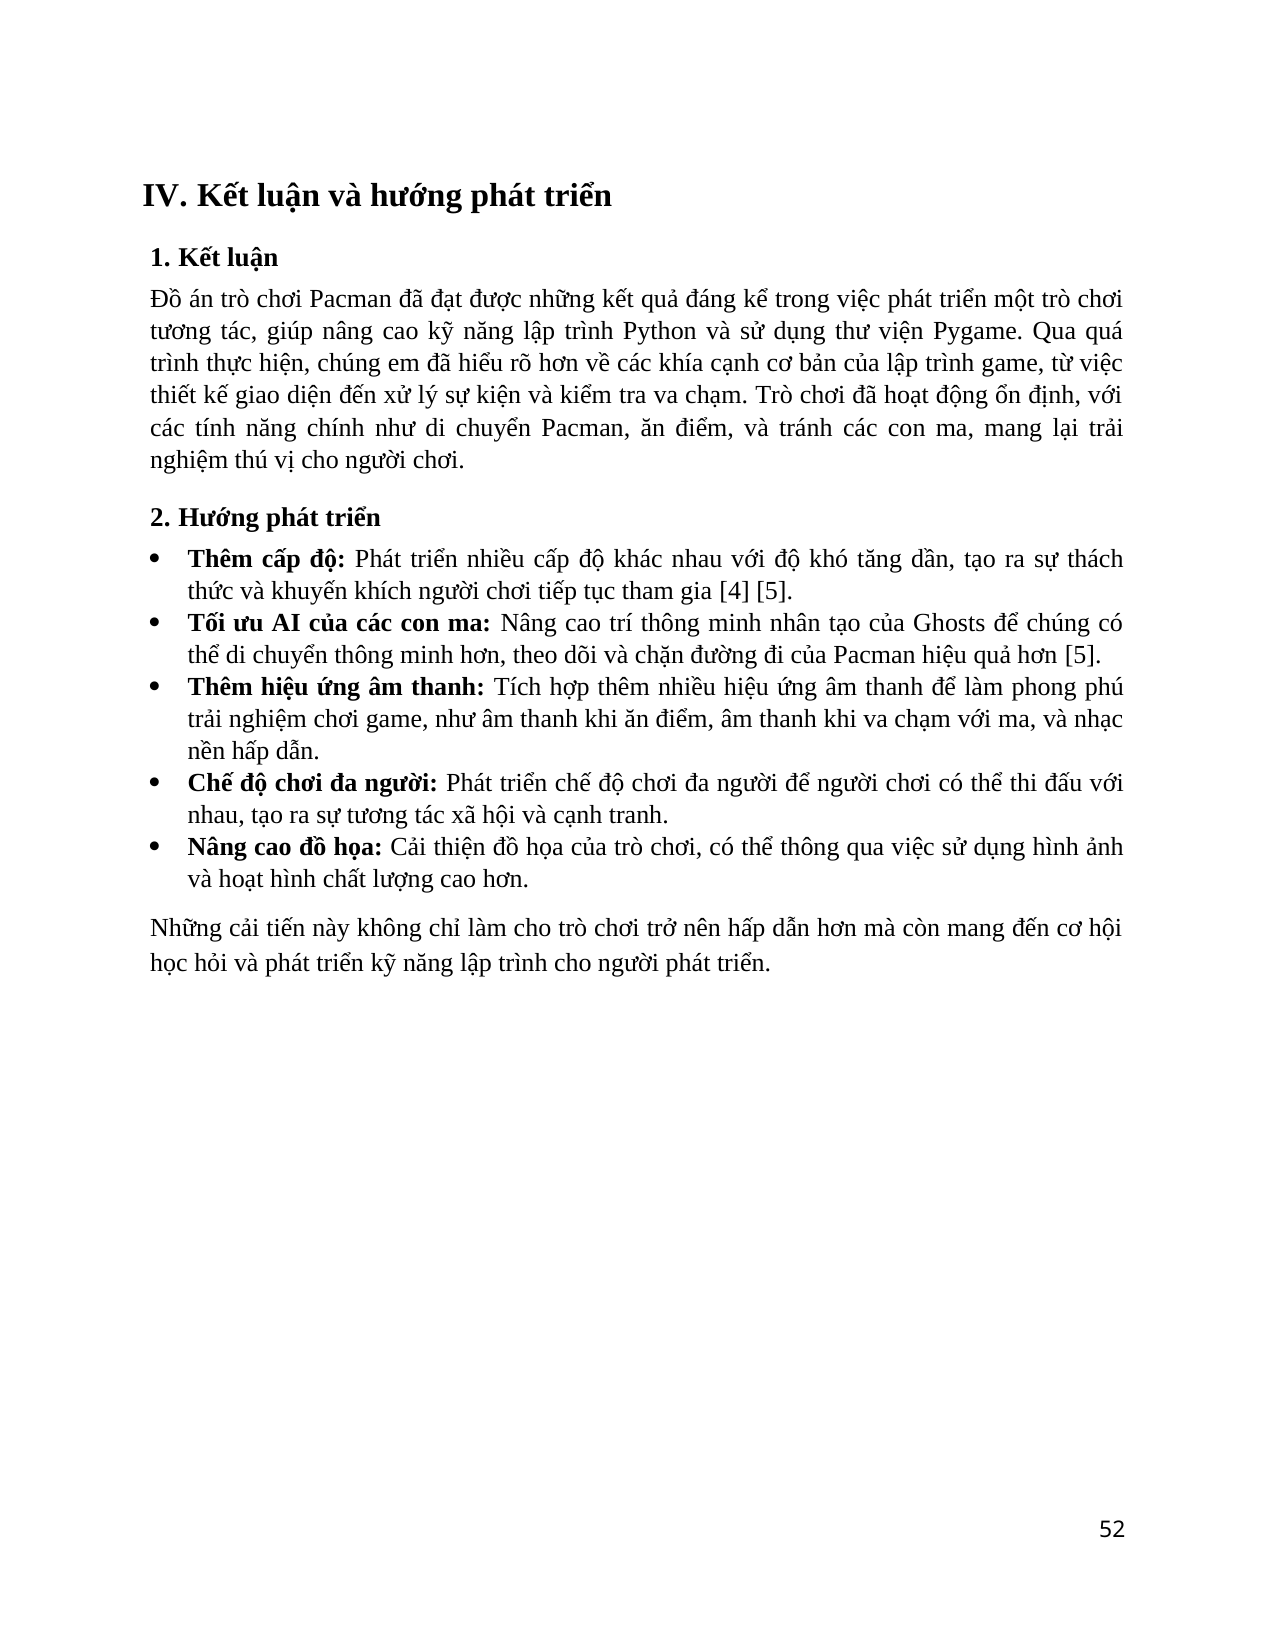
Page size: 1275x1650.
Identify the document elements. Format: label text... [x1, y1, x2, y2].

list Nâng cao đồ họa: Cải thiện đồ họa của trò chơi, có thể thông qua việc sử dụng hình ảnh và hoạt hình chất lượng cao hơn. [150, 831, 1125, 893]
text Những cải tiến này không chỉ làm cho trò chơi trở nên hấp dẫn hơn mà còn mang đến cơ hội học hỏi và phát triển kỹ năng lập trình cho người phát triển. [150, 912, 1125, 977]
list Thêm cấp độ: Phát triển nhiều cấp độ khác nhau với độ khó tăng dần, tạo ra sự thách thức và khuyến khích người chơi tiếp tục tham gia. [150, 543, 1125, 605]
subtitle Kết luận và hướng phát triển [187, 175, 1125, 213]
list Thêm hiệu ứng âm thanh: Tích hợp thêm nhiều hiệu ứng âm thanh để làm phong phú trải nghiệm chơi game, như âm thanh khi ăn điểm, âm thanh khi va chạm với ma, và nhạc nền hấp dẫn. [150, 671, 1125, 765]
text Đồ án trò chơi Pacman đã đạt được những kết quả đáng kể trong việc phát triển một trò chơi tương tác, giúp nâng cao kỹ năng lập trình Python và sử dụng thư viện Pygame. Qua quá trình thực hiện, chúng em đã hiểu rõ hơn về các khía cạnh cơ bản của lập trình game, từ việc thiết kế giao diện đến xử lý sự kiện và kiểm tra va chạm. Trò chơi đã hoạt động ổn định, với các tính năng chính như di chuyển Pacman, ăn điểm, và tránh các con ma, mang lại trải nghiệm thú vị cho người chơi. [150, 283, 1125, 474]
subtitle Kết luận [150, 241, 1125, 272]
list Chế độ chơi đa người: Phát triển chế độ chơi đa người để người chơi có thể thi đấu với nhau, tạo ra sự tương tác xã hội và cạnh tranh. [150, 767, 1125, 829]
list Tối ưu AI của các con ma: Nâng cao trí thông minh nhân tạo của Ghosts để chúng có thể di chuyển thông minh hơn, theo dõi và chặn đường đi của Pacman hiệu quả hơn . [150, 607, 1125, 669]
subtitle Hướng phát triển [150, 501, 1125, 532]
